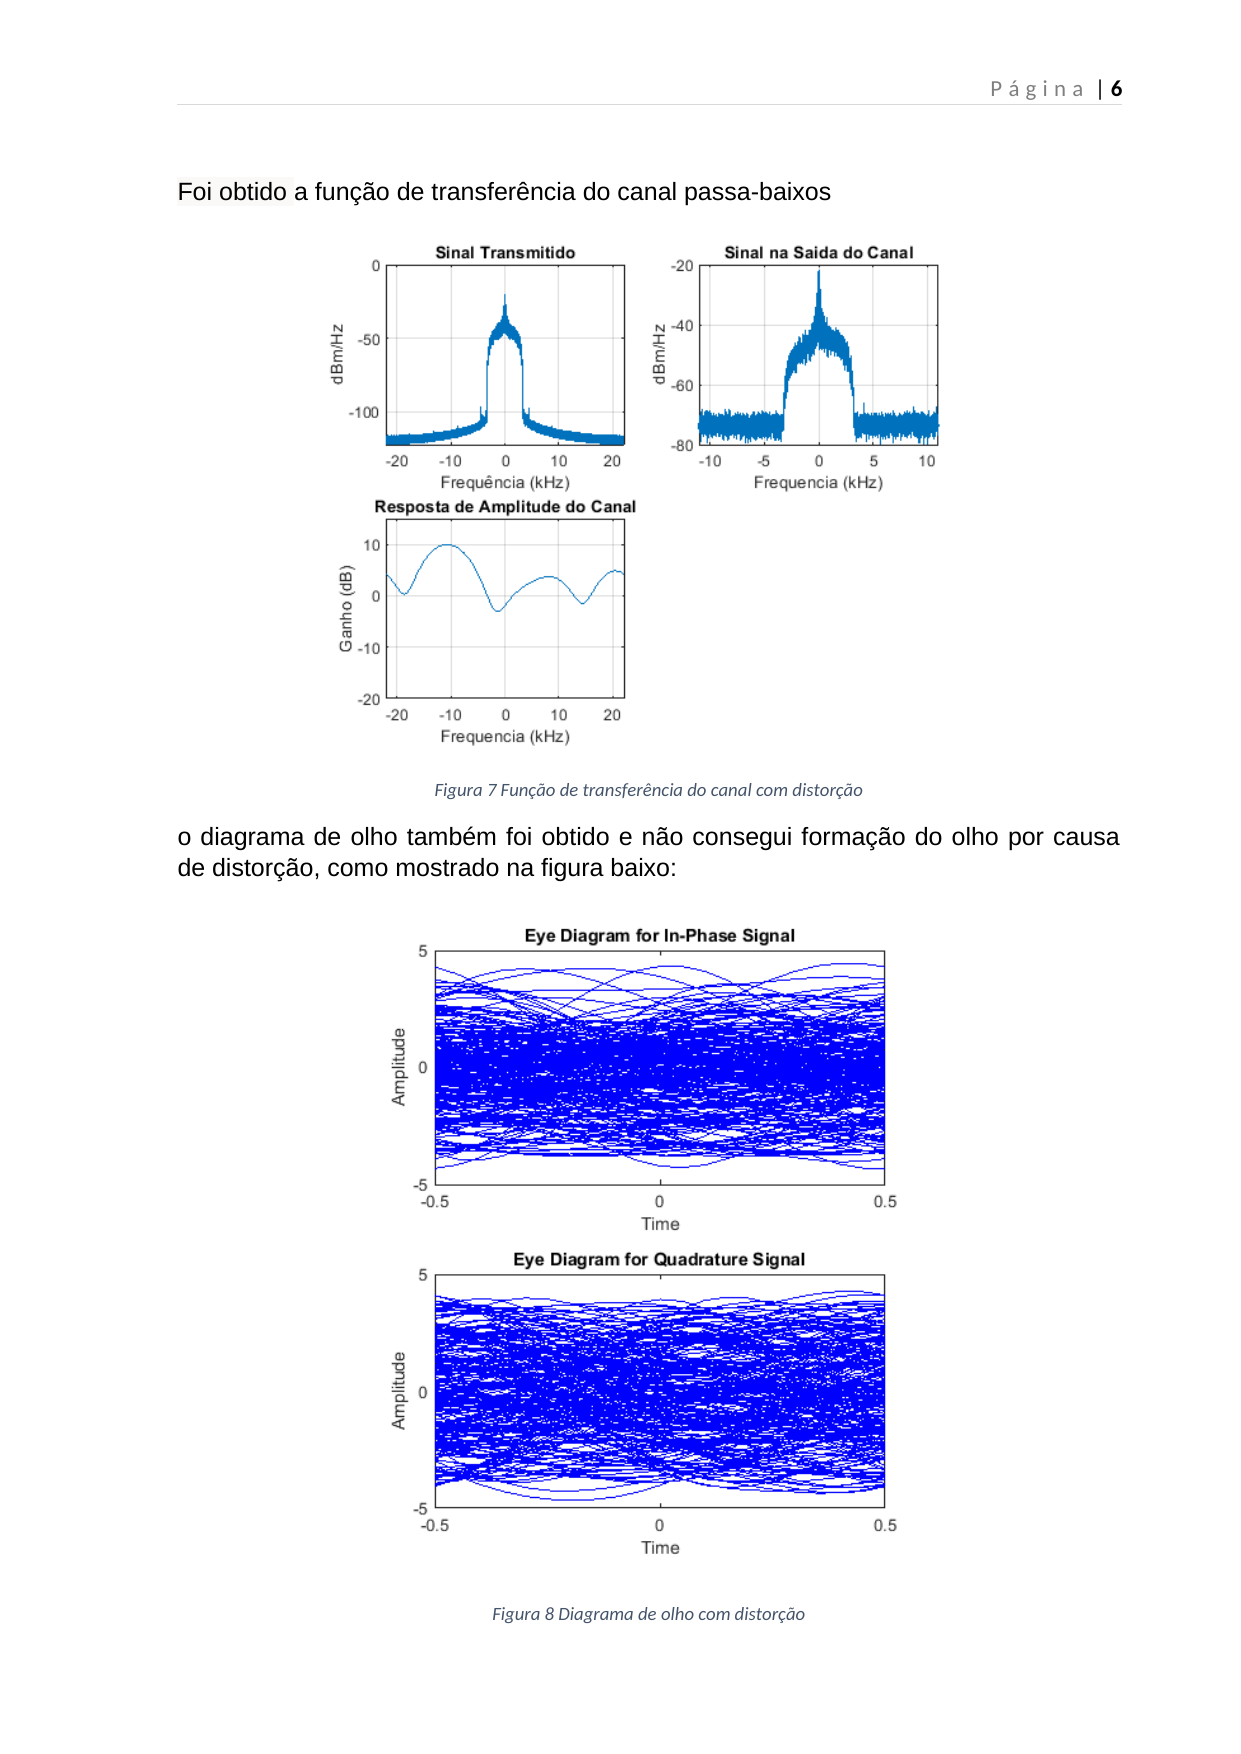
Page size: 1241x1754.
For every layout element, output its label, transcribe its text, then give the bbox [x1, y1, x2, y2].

picture [293, 225, 1006, 760]
text o diagrama de olho também foi obtido e não consegui formação do olho por causa de distorção, como mostrado na figura baixo: [177, 822, 1122, 882]
text Figura 8 Diagrama de olho com distorção [177, 1602, 1122, 1625]
picture [359, 900, 941, 1583]
text Figura 7 Função de transferência do canal com distorção [177, 778, 1122, 801]
text Foi obtido a função de transferência do canal passa-baixos [294, 177, 1122, 206]
